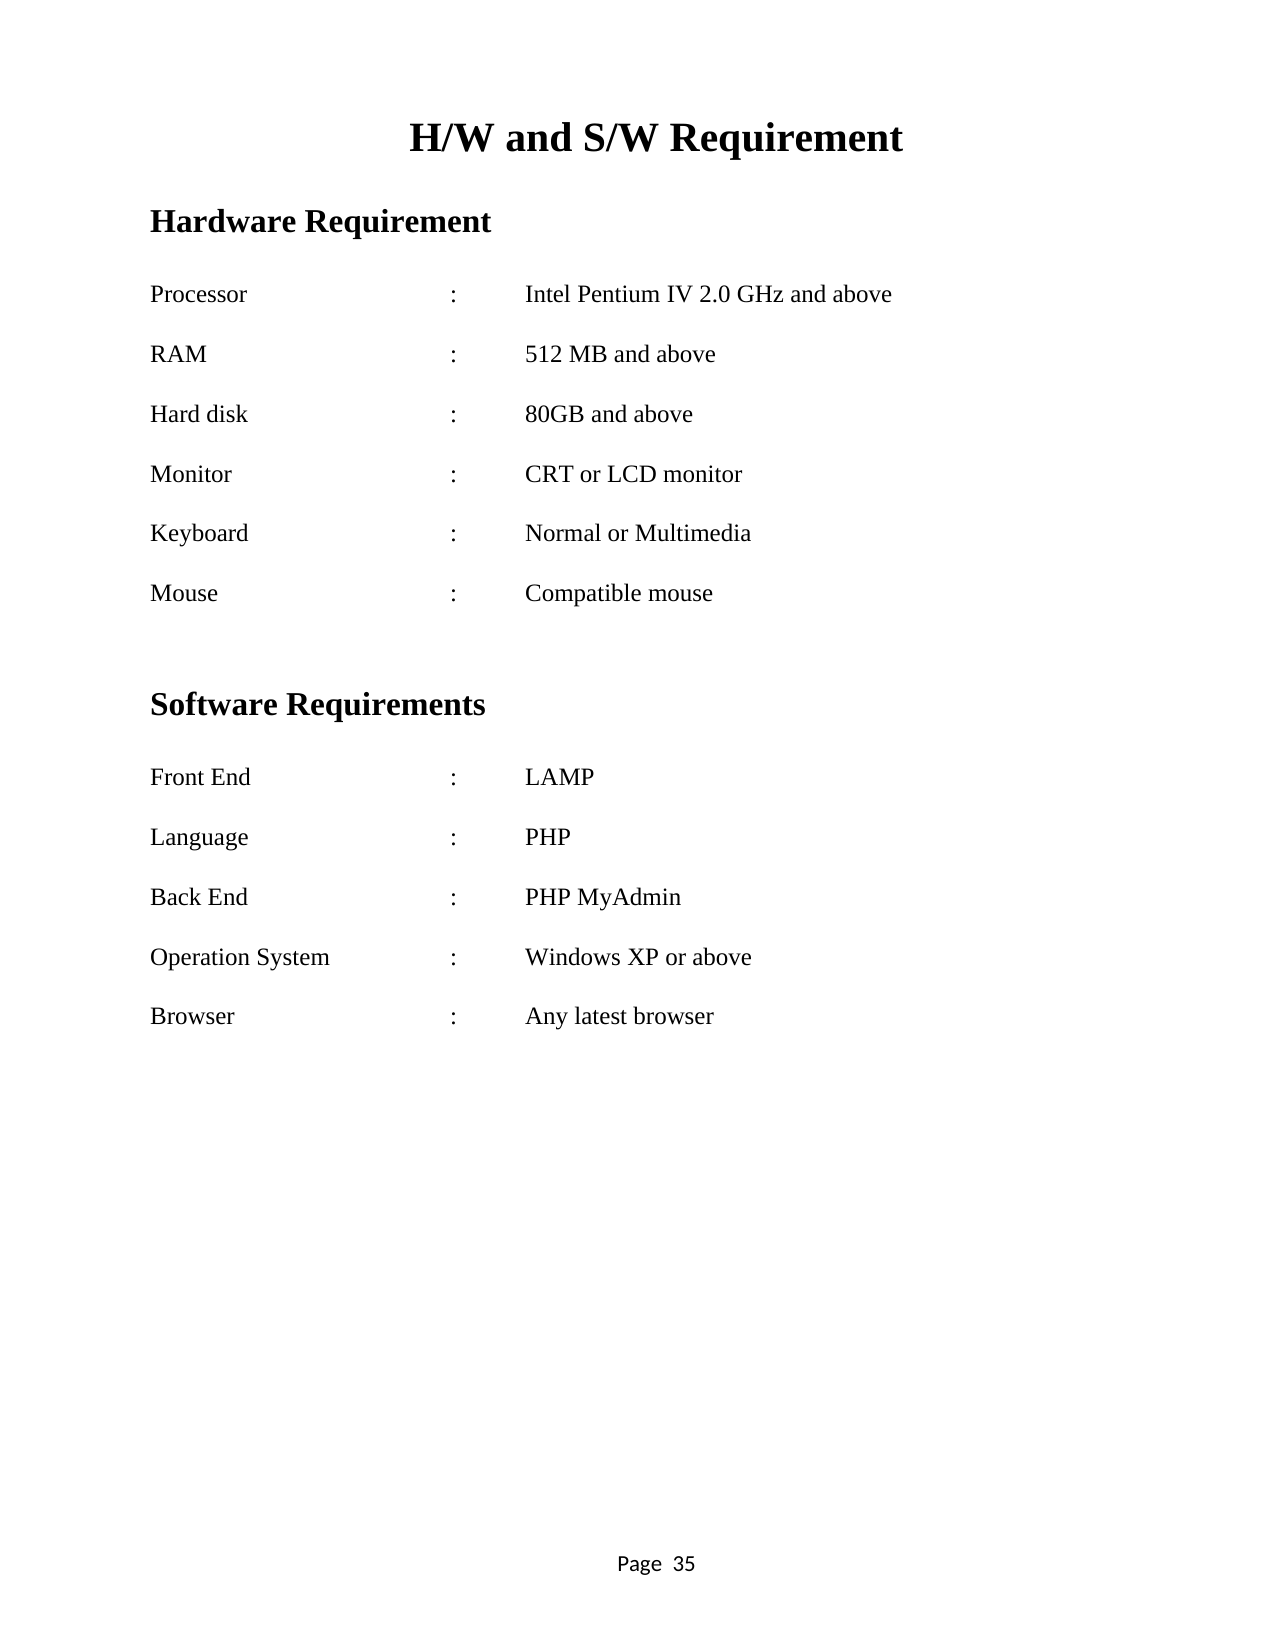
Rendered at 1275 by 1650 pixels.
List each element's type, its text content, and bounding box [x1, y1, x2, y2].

text Hard disk : 80GB and above [150, 399, 1162, 428]
text Processor : Intel Pentium IV 2.0 GHz and above [150, 279, 1162, 308]
text H/W and S/W Requirement [150, 112, 1162, 160]
text Language : PHP [150, 822, 1162, 851]
text Software Requirements [150, 684, 1162, 722]
text Hardware Requirement [150, 201, 1162, 239]
text Back End : PHP MyAdmin [150, 882, 1162, 911]
text RAM : 512 MB and above [150, 339, 1162, 368]
text Mouse : Compatible mouse [150, 578, 1162, 607]
text Operation System : Windows XP or above [150, 942, 1162, 970]
text Monitor : CRT or LCD monitor [150, 459, 1162, 487]
text Keyboard : Normal or Multimedia [150, 518, 1162, 547]
text Front End : LAMP [150, 762, 1162, 791]
text Browser : Any latest browser [150, 1001, 1162, 1030]
